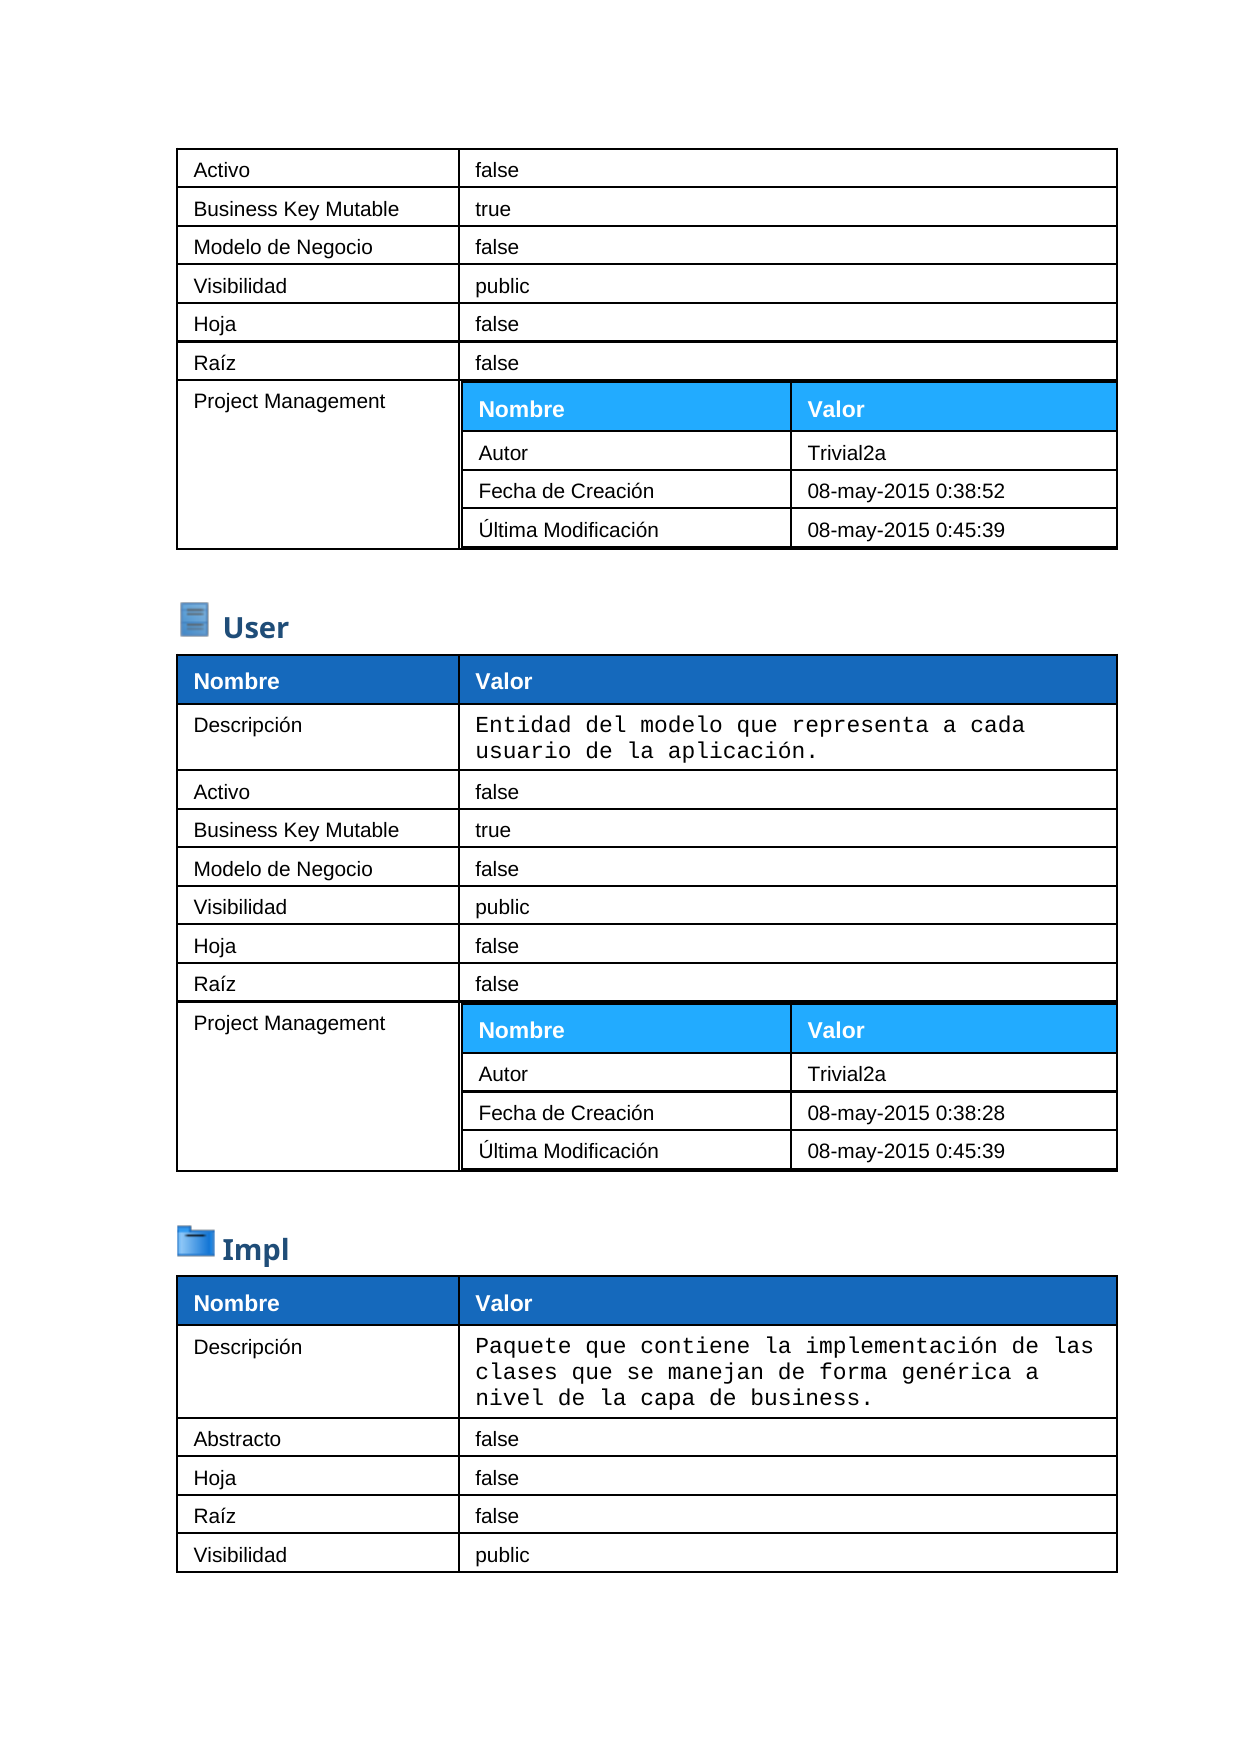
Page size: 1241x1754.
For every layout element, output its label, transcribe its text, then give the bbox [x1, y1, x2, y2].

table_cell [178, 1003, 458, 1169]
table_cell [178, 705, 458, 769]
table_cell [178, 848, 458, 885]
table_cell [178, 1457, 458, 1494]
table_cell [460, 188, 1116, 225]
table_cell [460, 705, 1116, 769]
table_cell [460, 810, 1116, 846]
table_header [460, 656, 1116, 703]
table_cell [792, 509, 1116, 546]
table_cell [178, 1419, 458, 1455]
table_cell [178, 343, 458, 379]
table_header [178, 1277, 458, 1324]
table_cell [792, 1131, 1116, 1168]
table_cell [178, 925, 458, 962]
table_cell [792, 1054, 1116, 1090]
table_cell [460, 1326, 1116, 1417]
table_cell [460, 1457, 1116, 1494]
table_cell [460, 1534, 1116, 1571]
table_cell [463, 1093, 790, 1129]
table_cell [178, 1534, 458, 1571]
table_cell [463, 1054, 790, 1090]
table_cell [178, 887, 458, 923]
picture [177, 1222, 215, 1261]
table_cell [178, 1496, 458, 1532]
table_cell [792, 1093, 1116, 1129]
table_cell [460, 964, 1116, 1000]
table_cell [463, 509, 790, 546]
subtitle User [177, 601, 1063, 647]
picture [177, 601, 215, 639]
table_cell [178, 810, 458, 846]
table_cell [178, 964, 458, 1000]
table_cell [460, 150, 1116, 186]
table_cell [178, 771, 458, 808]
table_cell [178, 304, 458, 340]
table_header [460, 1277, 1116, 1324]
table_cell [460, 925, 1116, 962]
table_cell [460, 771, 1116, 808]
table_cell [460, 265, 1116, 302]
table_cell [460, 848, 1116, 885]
subtitle Impl [177, 1223, 1063, 1269]
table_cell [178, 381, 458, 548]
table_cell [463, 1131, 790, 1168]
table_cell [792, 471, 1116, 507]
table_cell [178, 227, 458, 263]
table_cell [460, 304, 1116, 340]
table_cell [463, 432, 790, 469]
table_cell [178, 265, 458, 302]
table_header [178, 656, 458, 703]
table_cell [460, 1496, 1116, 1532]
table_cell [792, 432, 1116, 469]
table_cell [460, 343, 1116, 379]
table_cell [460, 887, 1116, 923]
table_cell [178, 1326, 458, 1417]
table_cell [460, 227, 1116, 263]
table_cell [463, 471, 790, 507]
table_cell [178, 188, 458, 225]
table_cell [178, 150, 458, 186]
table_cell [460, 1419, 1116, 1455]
